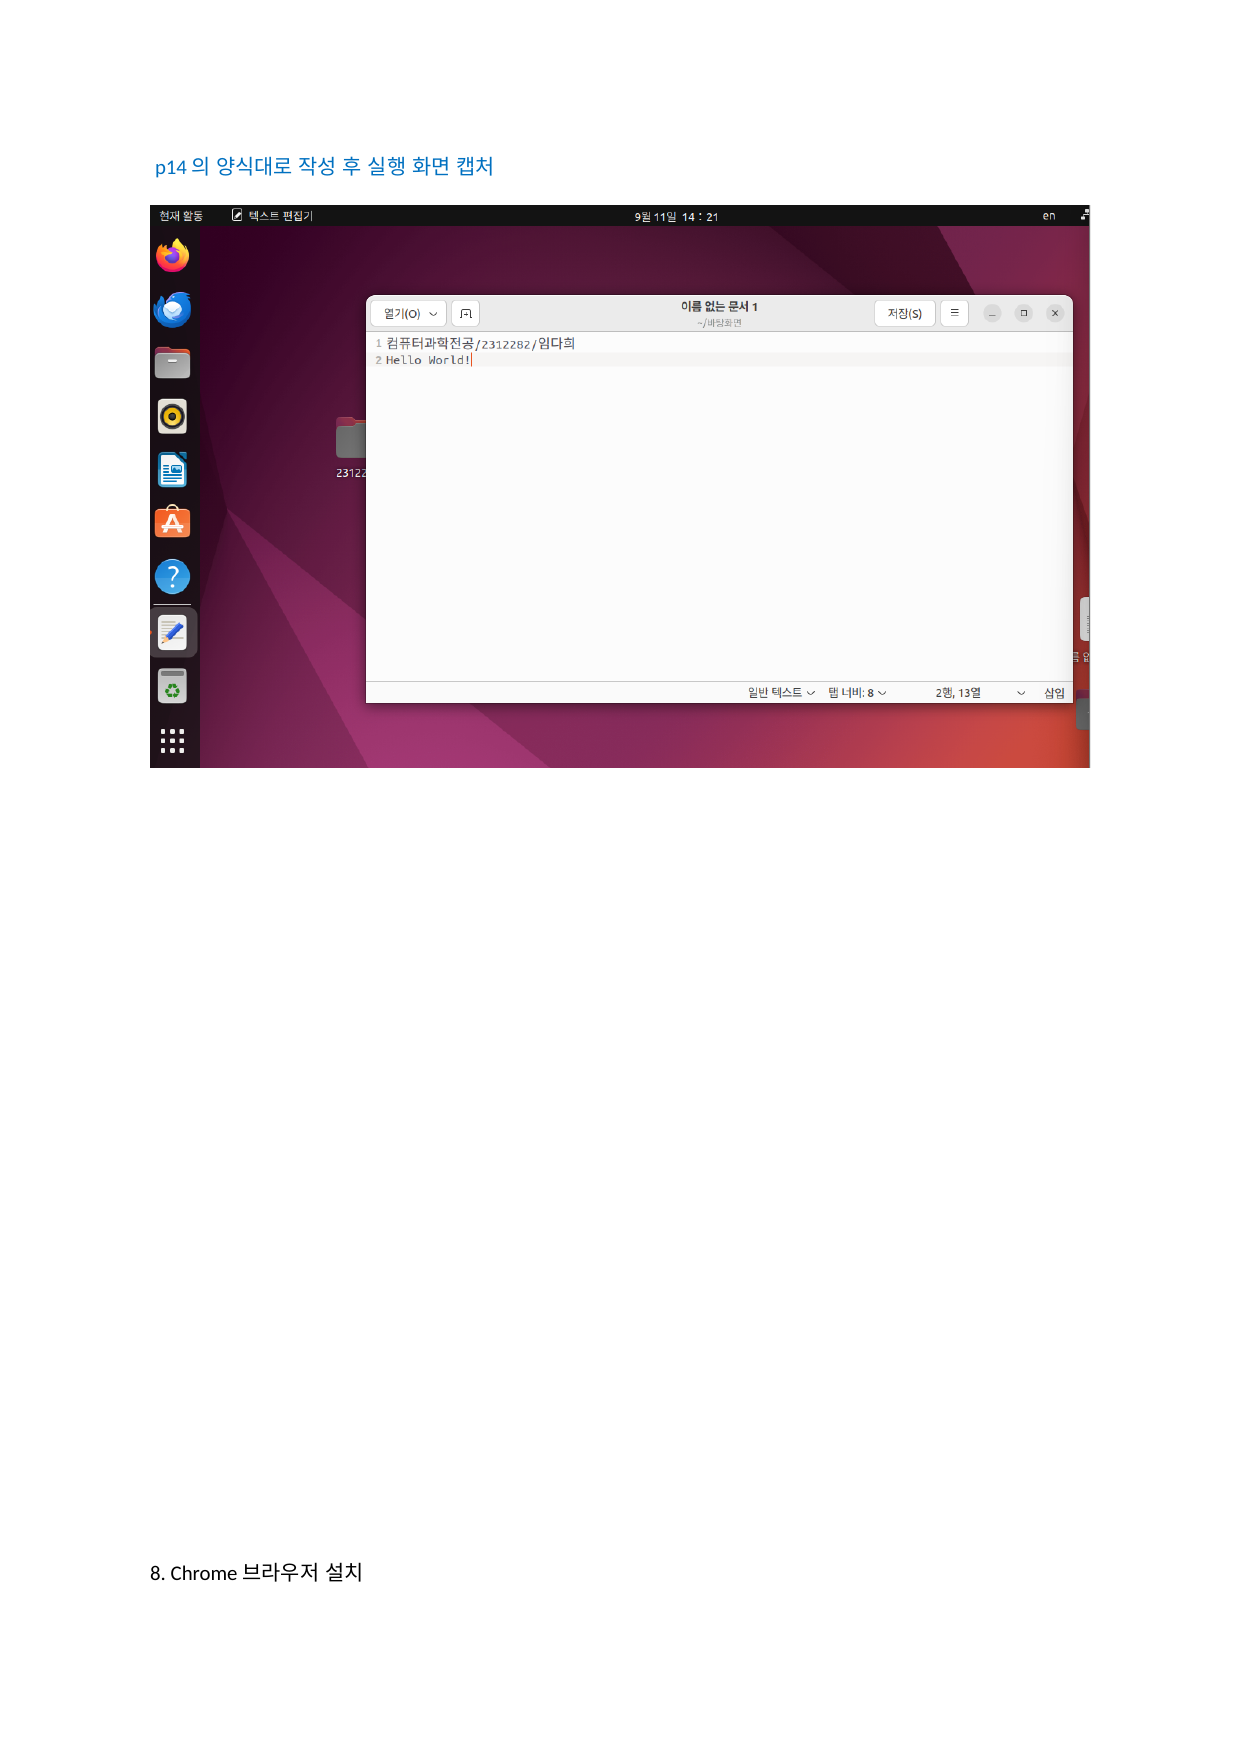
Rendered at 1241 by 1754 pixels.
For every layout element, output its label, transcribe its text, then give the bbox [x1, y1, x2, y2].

text 8. Chrome 브라우저 설치 [150, 1556, 1090, 1586]
text p14의 양식대로 작성 후 실행 화면 캡처 [150, 150, 1090, 180]
picture [150, 205, 1091, 768]
